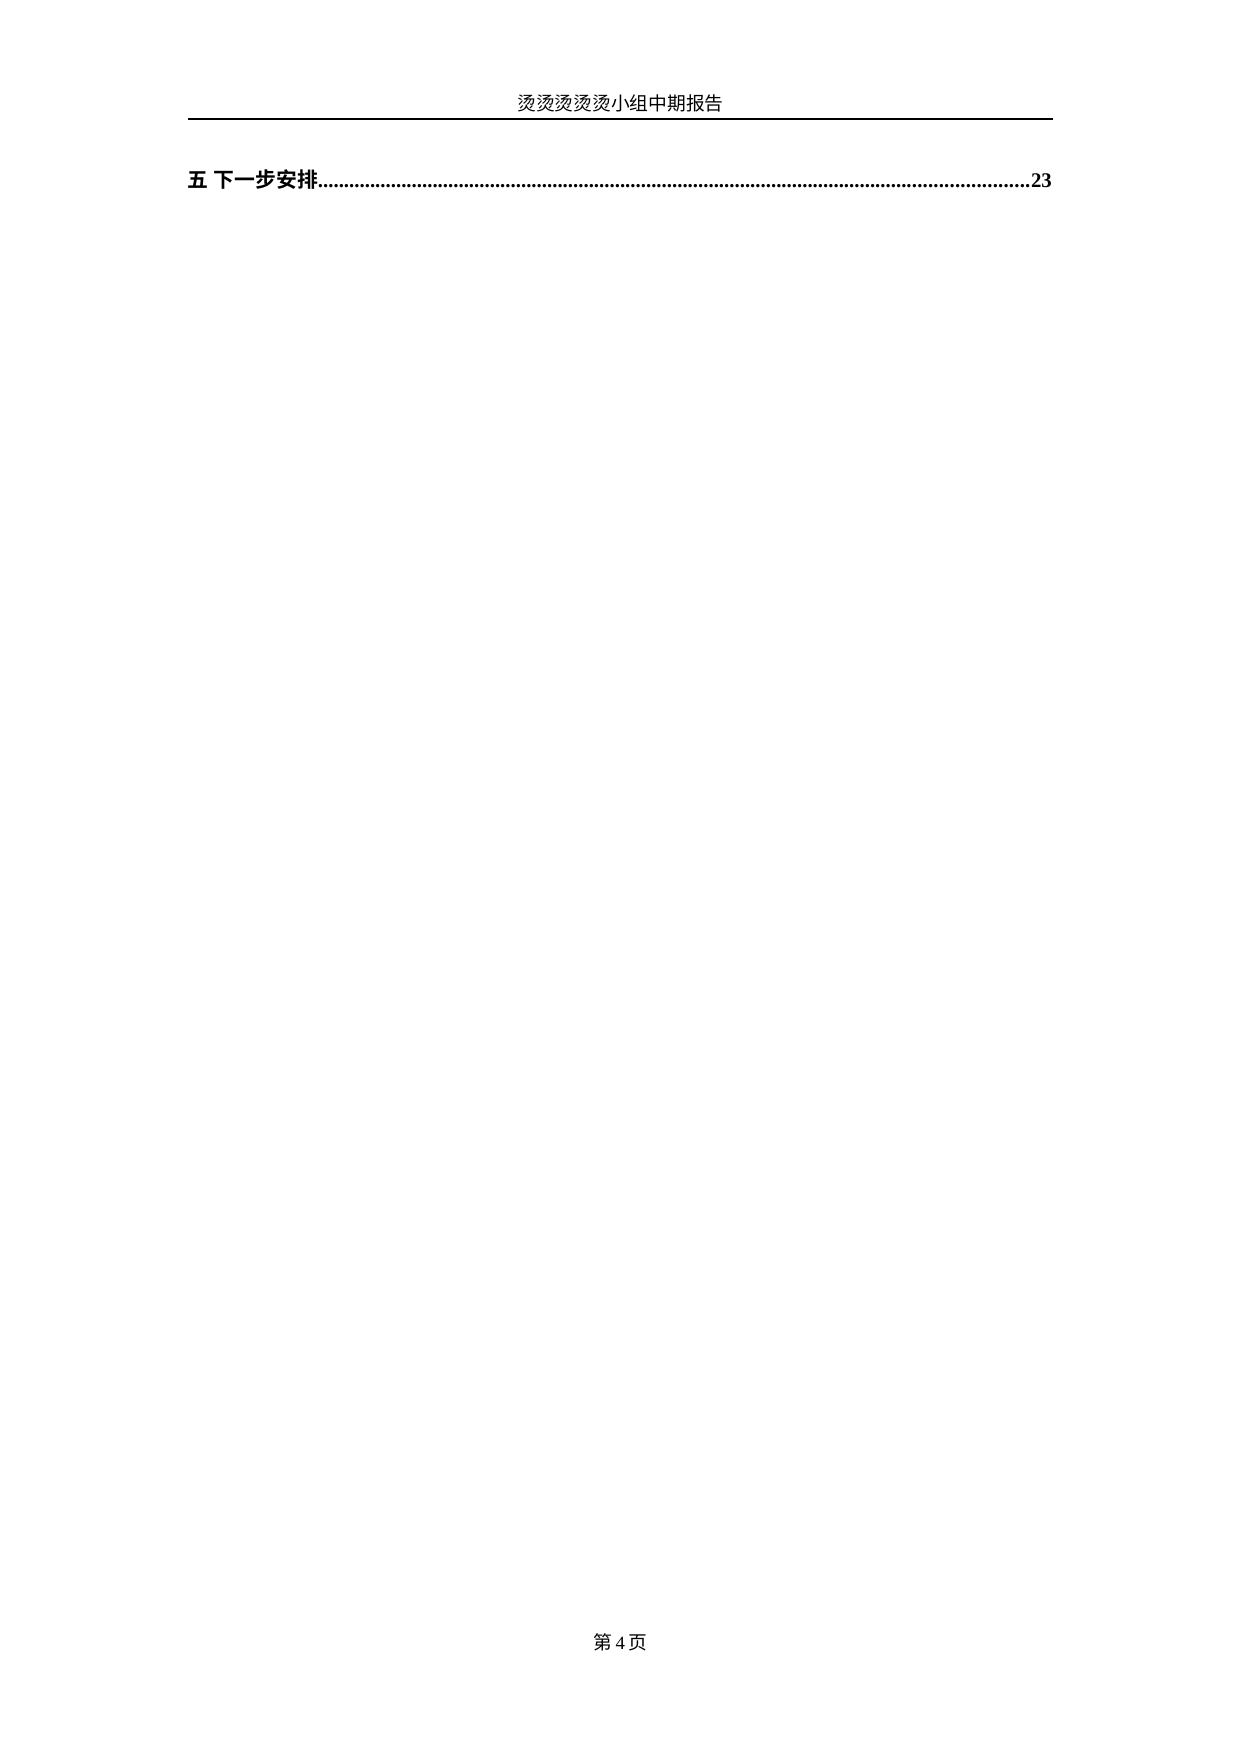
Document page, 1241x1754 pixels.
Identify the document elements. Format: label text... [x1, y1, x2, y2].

text 五 下一步安排 23 [187, 162, 1053, 194]
